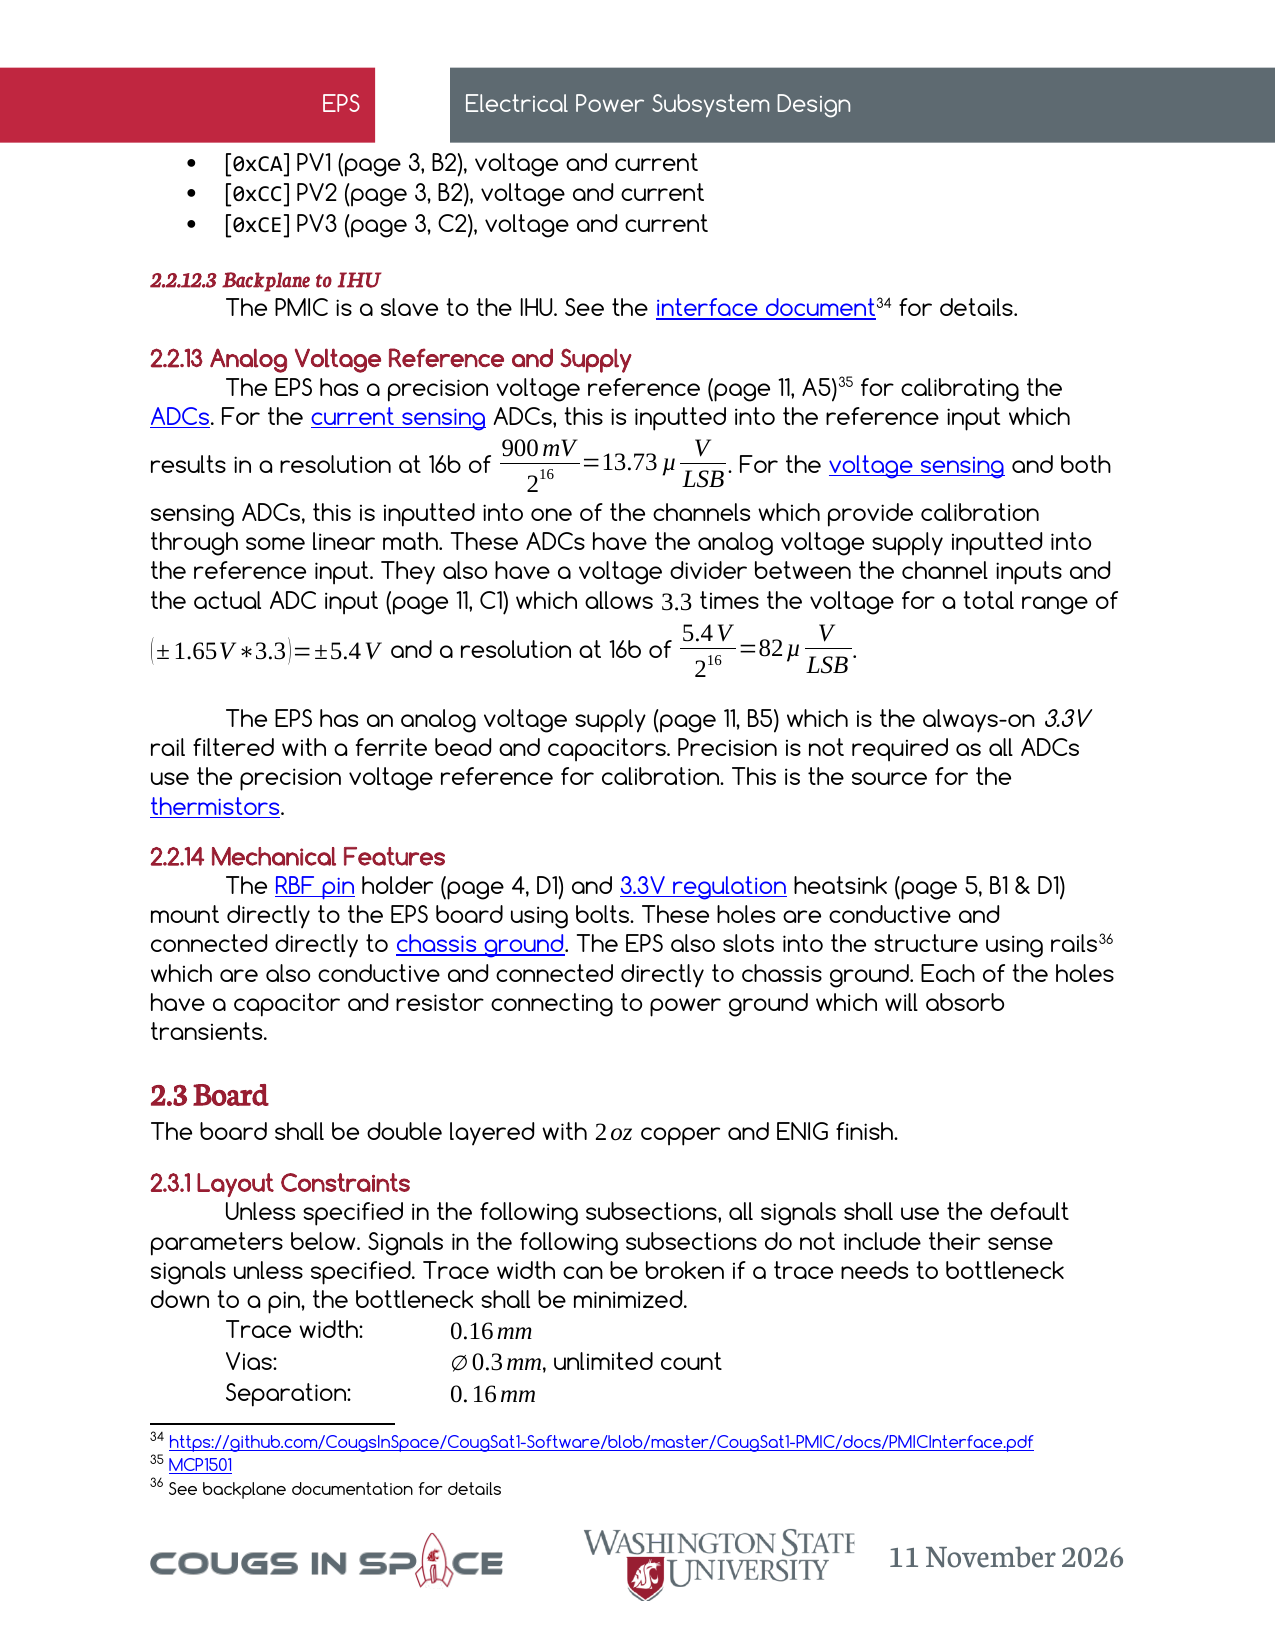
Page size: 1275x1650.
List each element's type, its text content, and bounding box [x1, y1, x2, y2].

picture [150, 1532, 503, 1589]
text Trace width: [225, 1318, 1125, 1345]
text The EPS has a precision voltage reference (page 11, A5) for calibrating the ADCs. For the current sensing ADCs, this is inputted into the reference input which results in a resolution at 16b of . For the voltage sensing and both sensing ADCs, this is inputted into one of the channels which provide calibration through some linear math. These ADCs have the analog voltage supply inputted into the reference input. They also have a voltage divider between the channel inputs and the actual ADC input (page 11, C1) which allows times the voltage for a total range of and a resolution at 16b of . [150, 376, 1125, 682]
text The EPS has an analog voltage supply (page 11, B5) which is the always-on 3.3V rail filtered with a ferrite bead and capacitors. Precision is not required as all ADCs use the precision voltage reference for calibration. This is the source for the thermistors. [150, 707, 1125, 820]
subtitle 2.2.13 Analog Voltage Reference and Supply [150, 347, 1125, 372]
text Unless specified in the following subsections, all signals shall use the default parameters below. Signals in the following subsections do not include their sense signals unless specified. Trace width can be broken if a trace needs to bottleneck down to a pin, the bottleneck shall be minimized. [150, 1201, 1125, 1314]
text Vias: , unlimited count [225, 1349, 1125, 1377]
subtitle 2.2.12.3 Backplane to IHU [150, 263, 1125, 292]
subtitle 2.3 Board [150, 1071, 1125, 1113]
subtitle 2.2.14 Mechanical Features [150, 845, 1125, 870]
list [0xCC] PV2 (page 3, B2), voltage and current [187, 181, 1125, 208]
subtitle 2.3.1 Layout Constraints [150, 1171, 1125, 1197]
list [0xCA] PV1 (page 3, B2), voltage and current [187, 150, 1125, 177]
list [0xCE] PV3 (page 3, C2), voltage and current [187, 212, 1125, 238]
text The PMIC is a slave to the IHU. See the interface document for details. [150, 297, 1125, 322]
text Separation: [225, 1380, 1125, 1408]
text The RBF pin holder (page 4, D1) and 3.3V regulation heatsink (page 5, B1 & D1) mount directly to the EPS board using bolts. These holes are conductive and connected directly to chassis ground. The EPS also slots into the structure using rails which are also conductive and connected directly to chassis ground. Each of the holes have a capacitor and resistor connecting to power ground which will absorb transients. [150, 874, 1125, 1046]
text The board shall be double layered with copper and ENIG finish. [150, 1119, 1125, 1147]
picture [582, 1528, 854, 1601]
